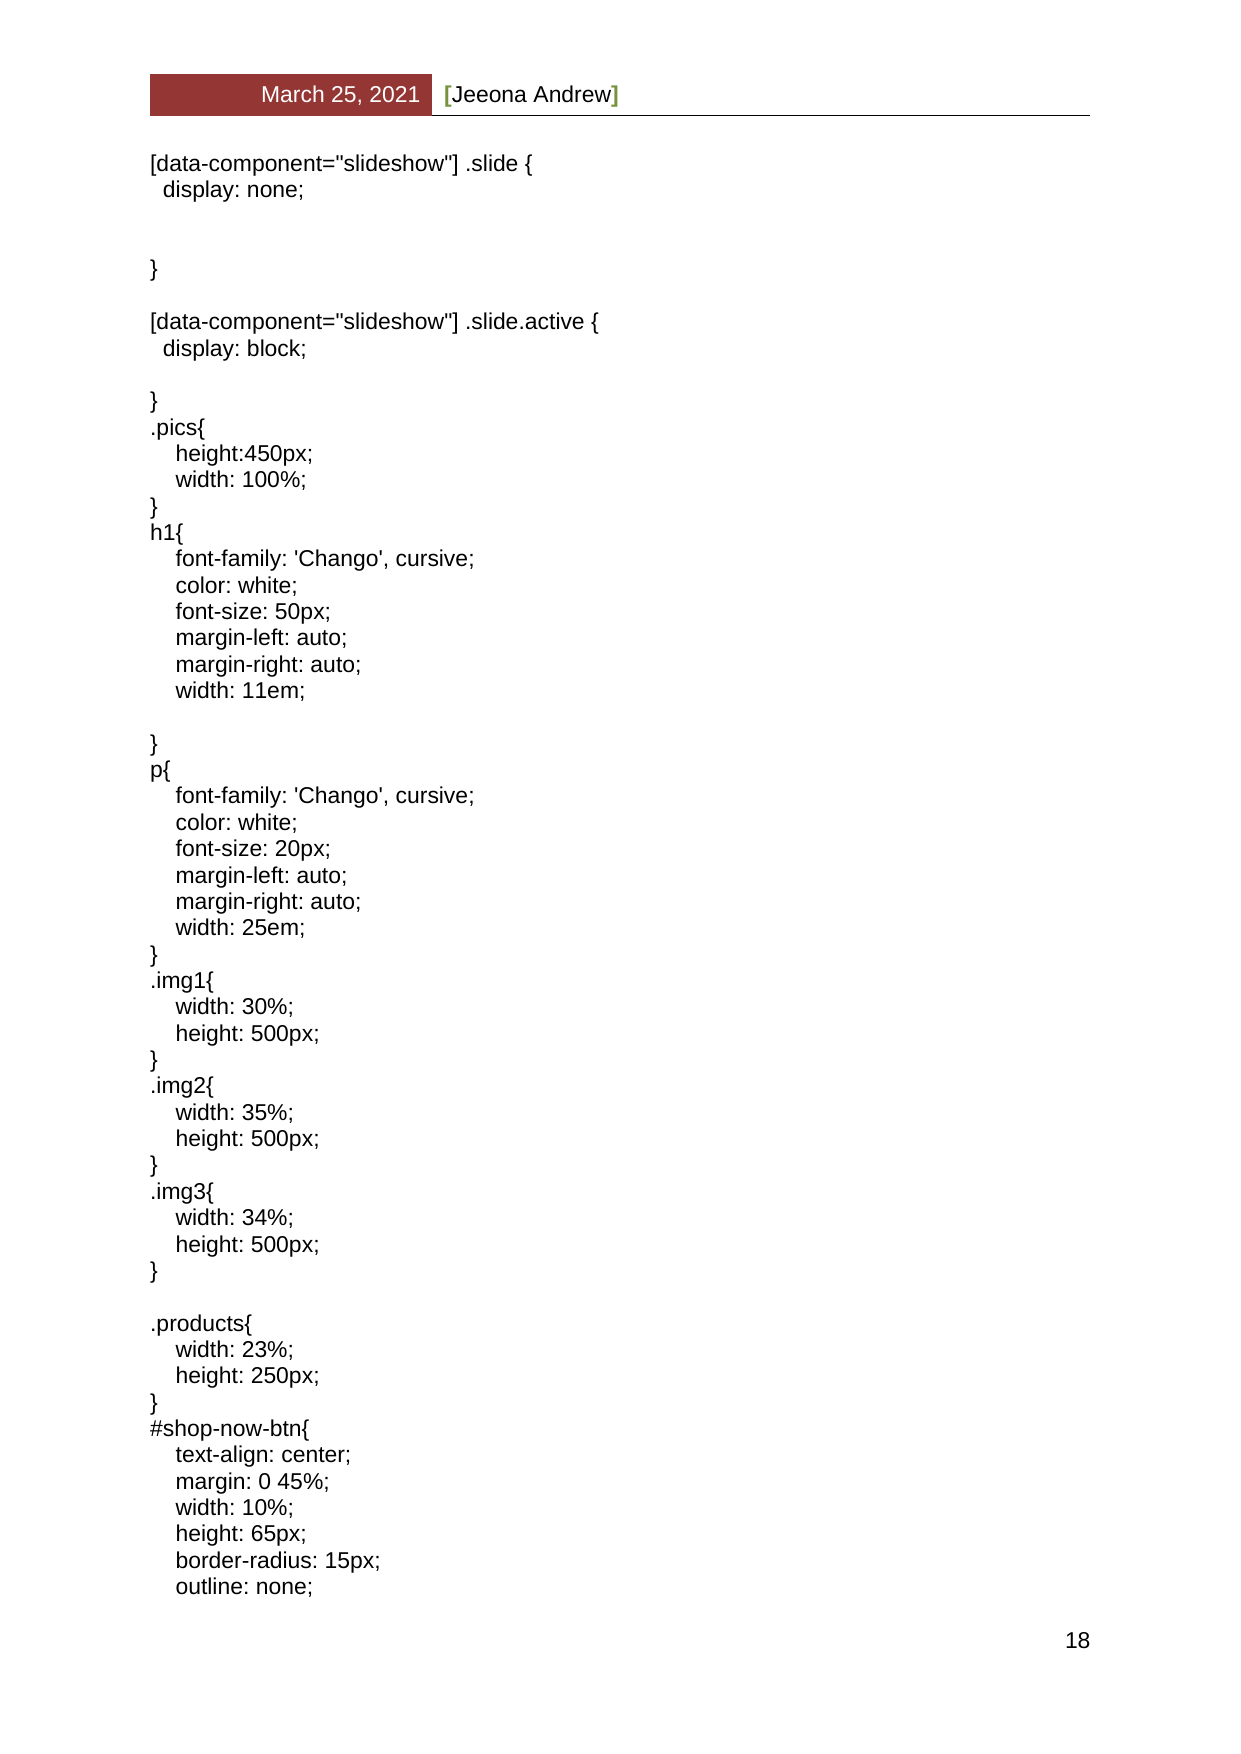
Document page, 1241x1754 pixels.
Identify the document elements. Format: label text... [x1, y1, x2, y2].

text height: 65px; [150, 1520, 1090, 1547]
text .img3{ [150, 1178, 1090, 1204]
text display: none; [150, 176, 1090, 203]
text border-radius: 15px; [150, 1547, 1090, 1573]
text margin-left: auto; [150, 862, 1090, 888]
text color: white; [150, 809, 1090, 835]
text height: 250px; [150, 1362, 1090, 1389]
text font-family: 'Chango', cursive; [150, 545, 1090, 572]
text .img1{ [150, 967, 1090, 993]
text margin-right: auto; [150, 888, 1090, 914]
text font-family: 'Chango', cursive; [150, 782, 1090, 809]
text } [150, 1151, 1090, 1178]
text width: 35%; [150, 1099, 1090, 1125]
text [data-component="slideshow"] .slide { [150, 150, 1090, 176]
text } [150, 1046, 1090, 1072]
text } [150, 730, 1090, 756]
text outline: none; [150, 1573, 1090, 1599]
text #shop-now-btn{ [150, 1415, 1090, 1441]
text margin-right: auto; [150, 651, 1090, 677]
text } [150, 1389, 1090, 1415]
text margin-left: auto; [150, 624, 1090, 651]
text color: white; [150, 572, 1090, 598]
text } [150, 255, 1090, 282]
text h1{ [150, 519, 1090, 545]
text } [150, 387, 1090, 413]
text height: 500px; [150, 1125, 1090, 1151]
text display: block; [150, 334, 1090, 361]
text .pics{ [150, 413, 1090, 440]
text width: 100%; [150, 466, 1090, 493]
text width: 34%; [150, 1204, 1090, 1231]
text .img2{ [150, 1072, 1090, 1099]
text p{ [150, 756, 1090, 782]
text margin: 0 45%; [150, 1468, 1090, 1494]
text font-size: 50px; [150, 598, 1090, 624]
text height: 500px; [150, 1020, 1090, 1046]
text .products{ [150, 1309, 1090, 1336]
text } [150, 493, 1090, 519]
text width: 30%; [150, 993, 1090, 1020]
text width: 11em; [150, 677, 1090, 703]
text height: 500px; [150, 1231, 1090, 1257]
text height:450px; [150, 440, 1090, 466]
text width: 25em; [150, 914, 1090, 941]
text width: 10%; [150, 1494, 1090, 1520]
text width: 23%; [150, 1336, 1090, 1362]
text text-align: center; [150, 1441, 1090, 1468]
text [data-component="slideshow"] .slide.active { [150, 308, 1090, 334]
text } [150, 1257, 1090, 1283]
text } [150, 941, 1090, 967]
text font-size: 20px; [150, 835, 1090, 862]
